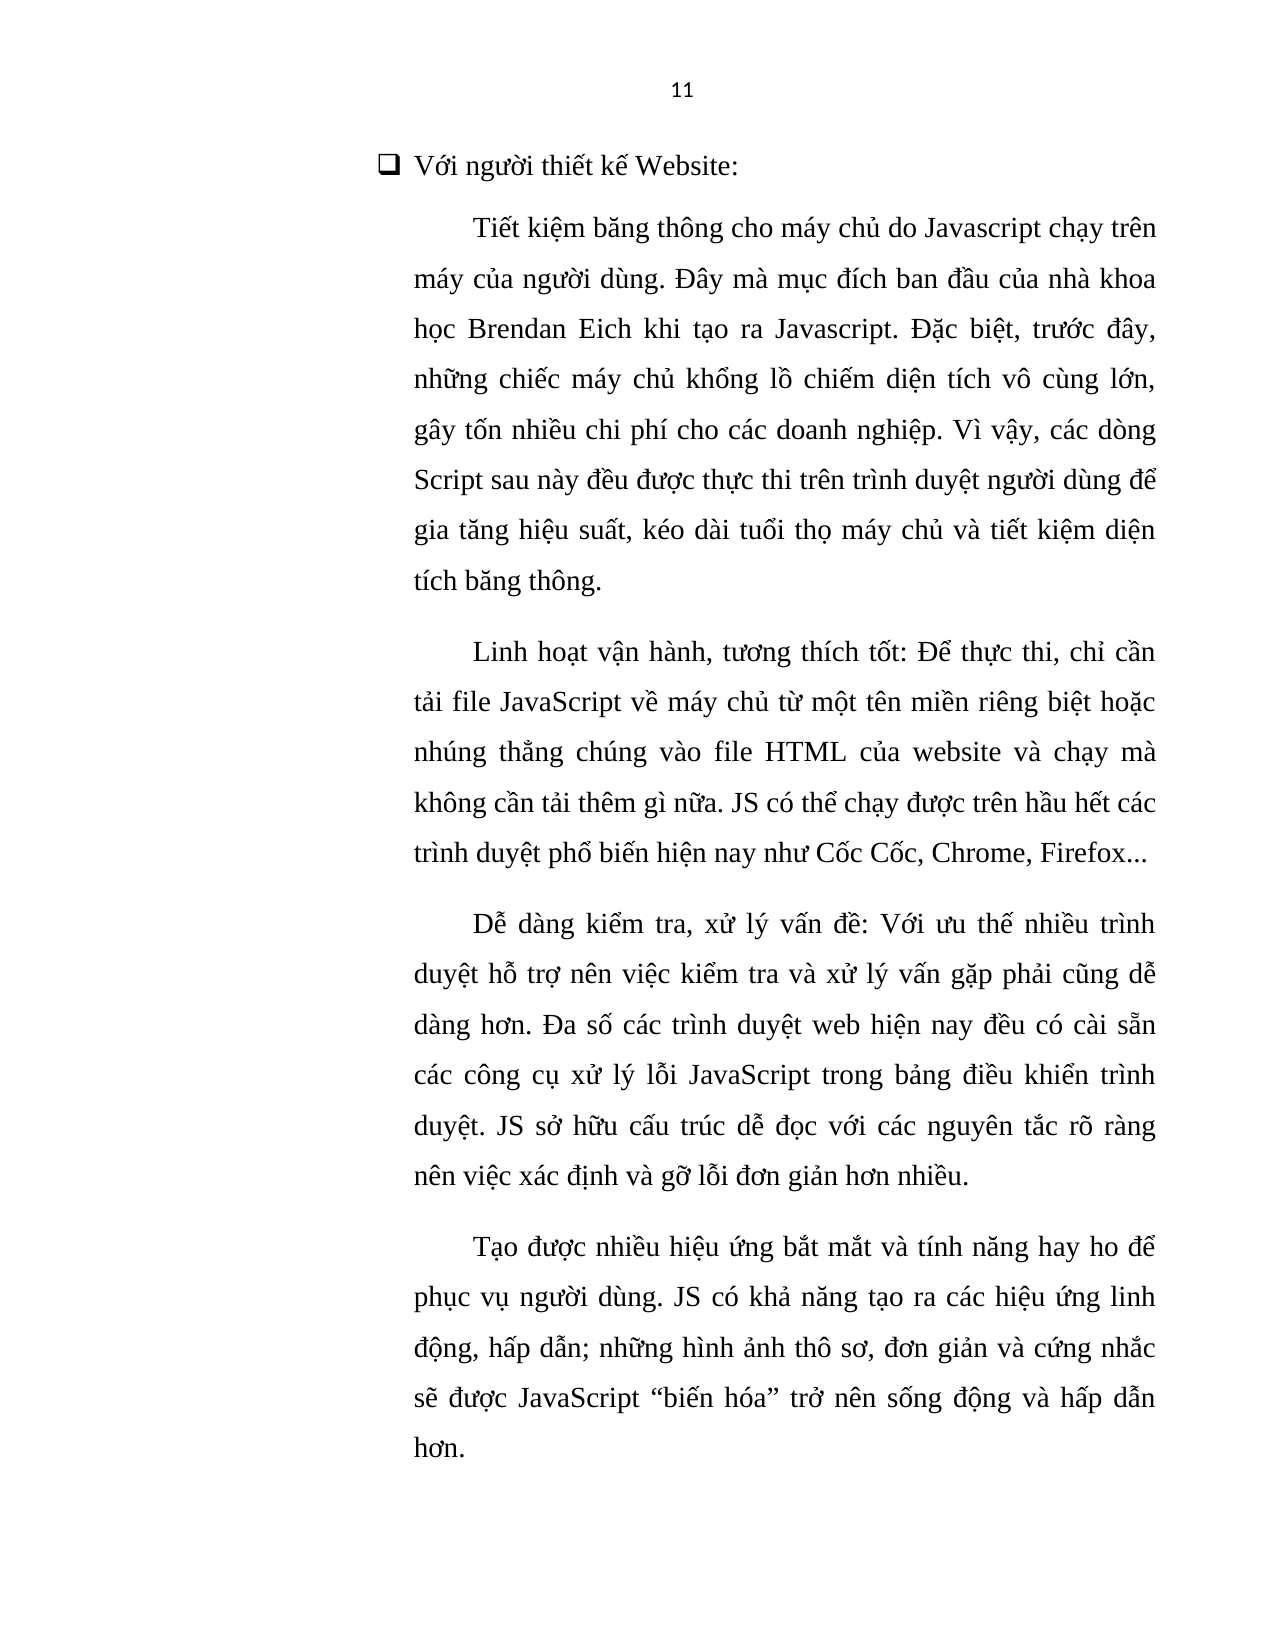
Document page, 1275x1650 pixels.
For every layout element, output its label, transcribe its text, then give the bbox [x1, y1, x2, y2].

text Tiết kiệm băng thông cho máy chủ do Javascript chạy trên máy của người dùng. Đây mà mục đích ban đầu của nhà khoa học Brendan Eich khi tạo ra Javascript. Đặc biệt, trước đây, những chiếc máy chủ khổng lồ chiếm diện tích vô cùng lớn, gây tốn nhiều chi phí cho các doanh nghiệp. Vì vậy, các dòng Script sau này đều được thực thi trên trình duyệt người dùng để gia tăng hiệu suất, kéo dài tuổi thọ máy chủ và tiết kiệm diện tích băng thông. [413, 211, 1157, 596]
text Linh hoạt vận hành, tương thích tốt: Để thực thi, chỉ cần tải file JavaScript về máy chủ từ một tên miền riêng biệt hoặc nhúng thẳng chúng vào file HTML của website và chạy mà không cần tải thêm gì nữa. JS có thể chạy được trên hầu hết các trình duyệt phổ biến hiện nay như Cốc Cốc, Chrome, Firefox... [413, 634, 1157, 869]
text Tạo được nhiều hiệu ứng bắt mắt và tính năng hay ho để phục vụ người dùng. JS có khả năng tạo ra các hiệu ứng linh động, hấp dẫn; những hình ảnh thô sơ, đơn giản và cứng nhắc sẽ được JavaScript “biến hóa” trở nên sống động và hấp dẫn hơn. [413, 1229, 1157, 1464]
text Dễ dàng kiểm tra, xử lý vấn đề: Với ưu thế nhiều trình duyệt hỗ trợ nên việc kiểm tra và xử lý vấn gặp phải cũng dễ dàng hơn. Đa số các trình duyệt web hiện nay đều có cài sẵn các công cụ xử lý lỗi JavaScript trong bảng điều khiển trình duyệt. JS sở hữu cấu trúc dễ đọc với các nguyên tắc rõ ràng nên việc xác định và gỡ lỗi đơn giản hơn nhiều. [413, 906, 1157, 1191]
list Với người thiết kế Website: [376, 148, 1157, 181]
